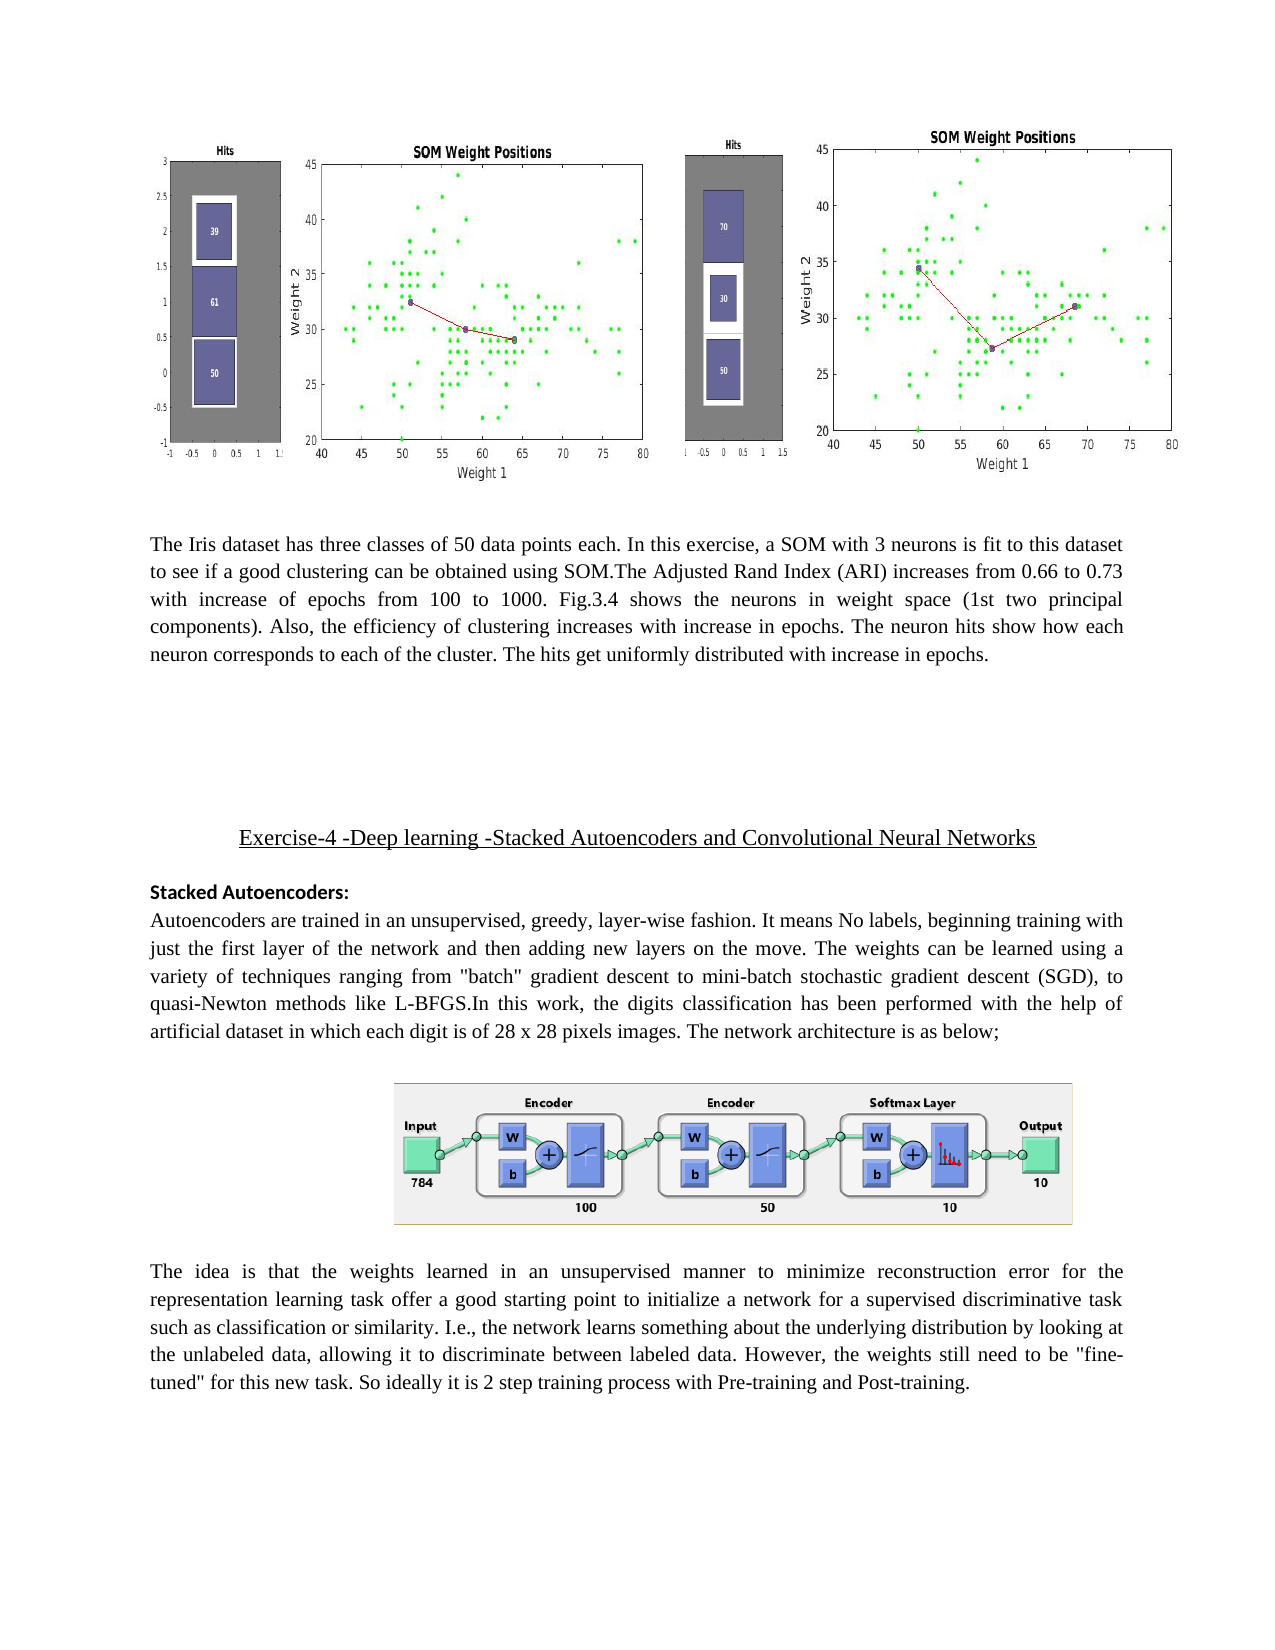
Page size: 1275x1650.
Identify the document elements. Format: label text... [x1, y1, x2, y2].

text The Iris dataset has three classes of 50 data points each. In this exercise, a SOM with 3 neurons is fit to this dataset to see if a good clustering can be obtained using SOM.The Adjusted Rand Index (ARI) increases from 0.66 to 0.73 with increase of epochs from 100 to 1000. Fig.3.4 shows the neurons in weight space (1st two principal components). Also, the efficiency of clustering increases with increase in epochs. The neuron hits show how each neuron corresponds to each of the cluster. The hits get uniformly distributed with increase in epochs. [150, 532, 1125, 666]
text The idea is that the weights learned in an unsupervised manner to minimize reconstruction error for the representation learning task offer a good starting point to initialize a network for a supervised discriminative task such as classification or similarity. I.e., the network learns something about the underlying distribution by looking at the unlabeled data, allowing it to discriminate between labeled data. However, the weights still need to be "fine-tuned" for this new task. So ideally it is 2 step training process with Pre-training and Post-training. [150, 1259, 1125, 1394]
text Stacked Autoencoders: [150, 879, 1125, 905]
picture [685, 118, 1181, 480]
picture [150, 134, 652, 497]
text Exercise-4 -Deep learning -Stacked Autoencoders and Convolutional Neural Networks [150, 824, 1125, 851]
text Autoencoders are trained in an unsupervised, greedy, layer-wise fashion. It means No labels, beginning training with just the first layer of the network and then adding new layers on the move. The weights can be learned using a variety of techniques ranging from "batch" gradient descent to mini-batch stochastic gradient descent (SGD), to quasi-Newton methods like L-BFGS.In this work, the digits classification has been performed with the help of artificial dataset in which each digit is of 28 x 28 pixels images. The network architecture is as below; [150, 908, 1125, 1043]
picture [394, 1083, 1073, 1225]
